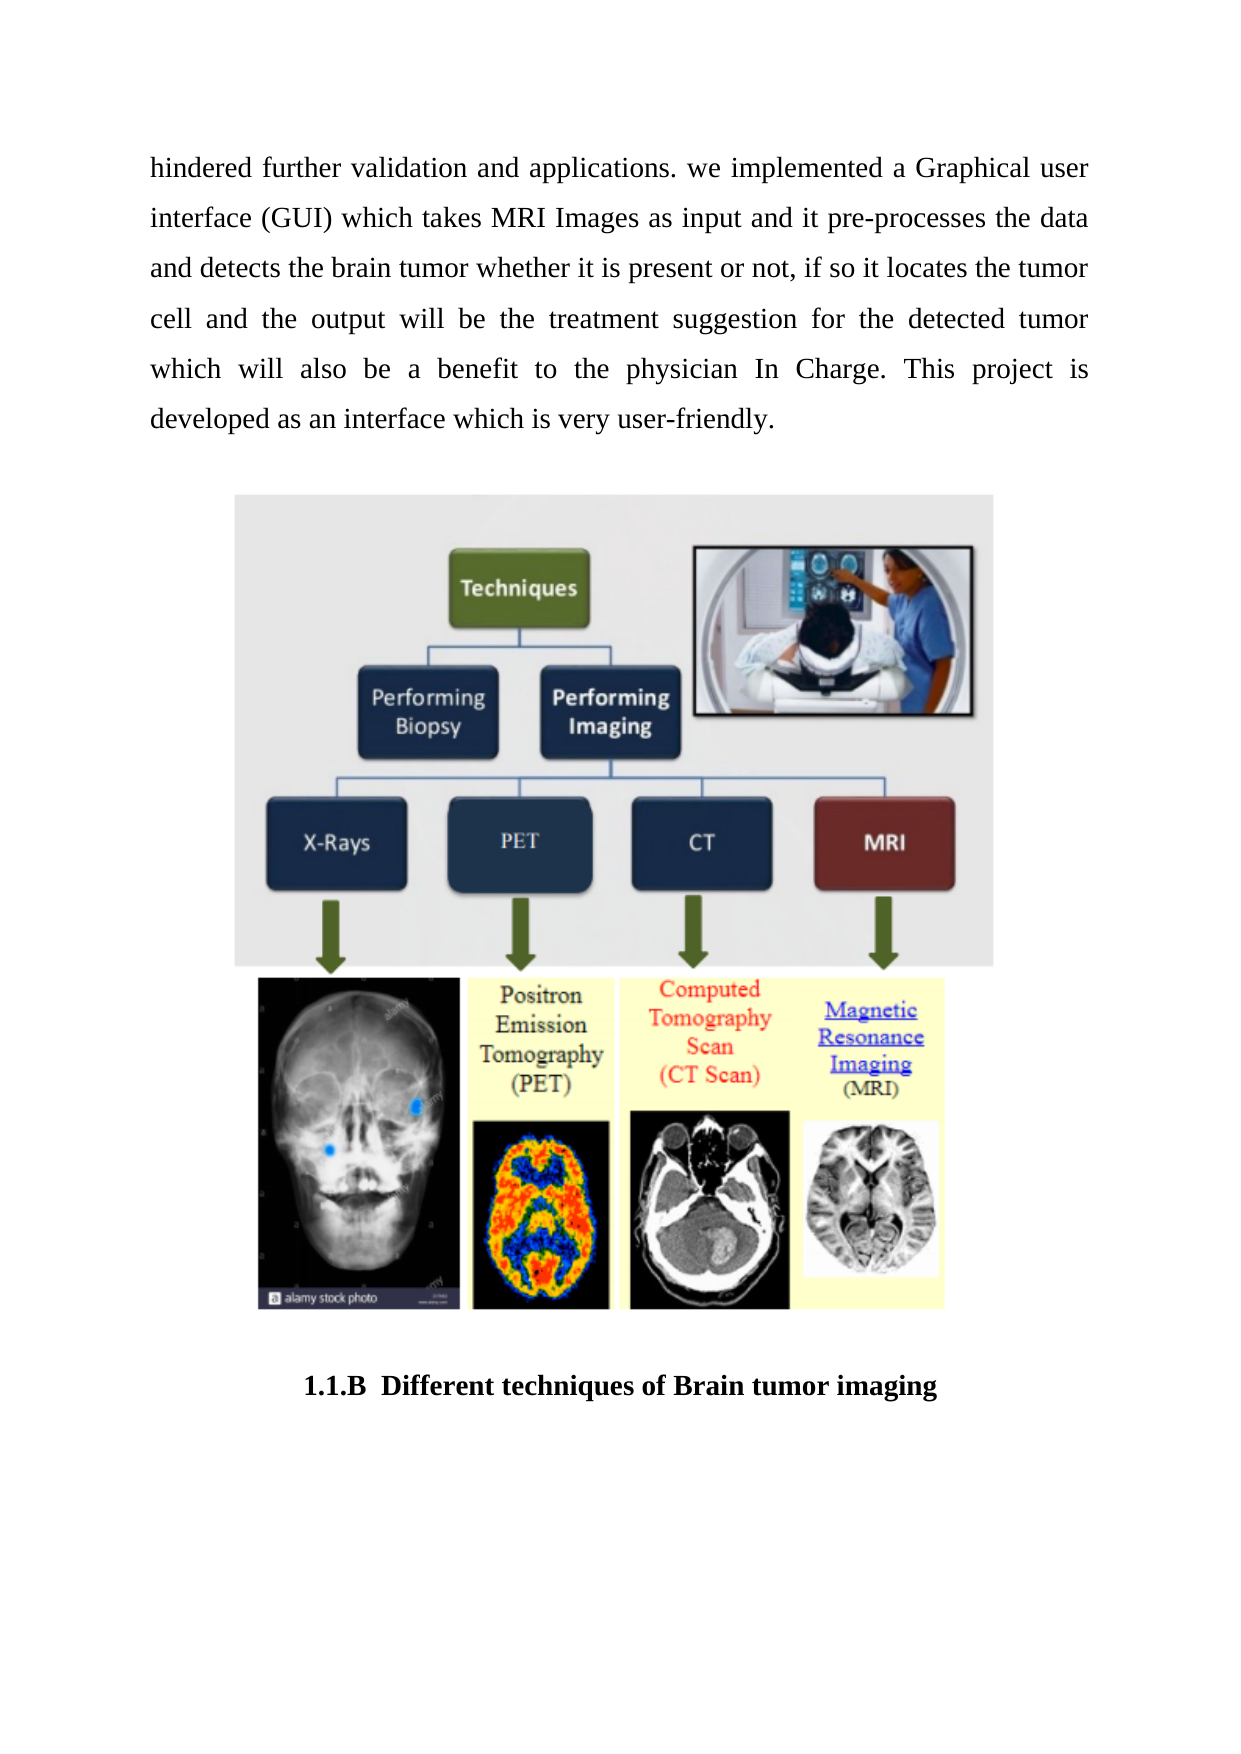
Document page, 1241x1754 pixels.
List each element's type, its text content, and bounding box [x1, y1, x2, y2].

text 1.1.B Different techniques of Brain tumor imaging [150, 1368, 1090, 1402]
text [150, 150, 1090, 435]
picture [224, 484, 1017, 1322]
